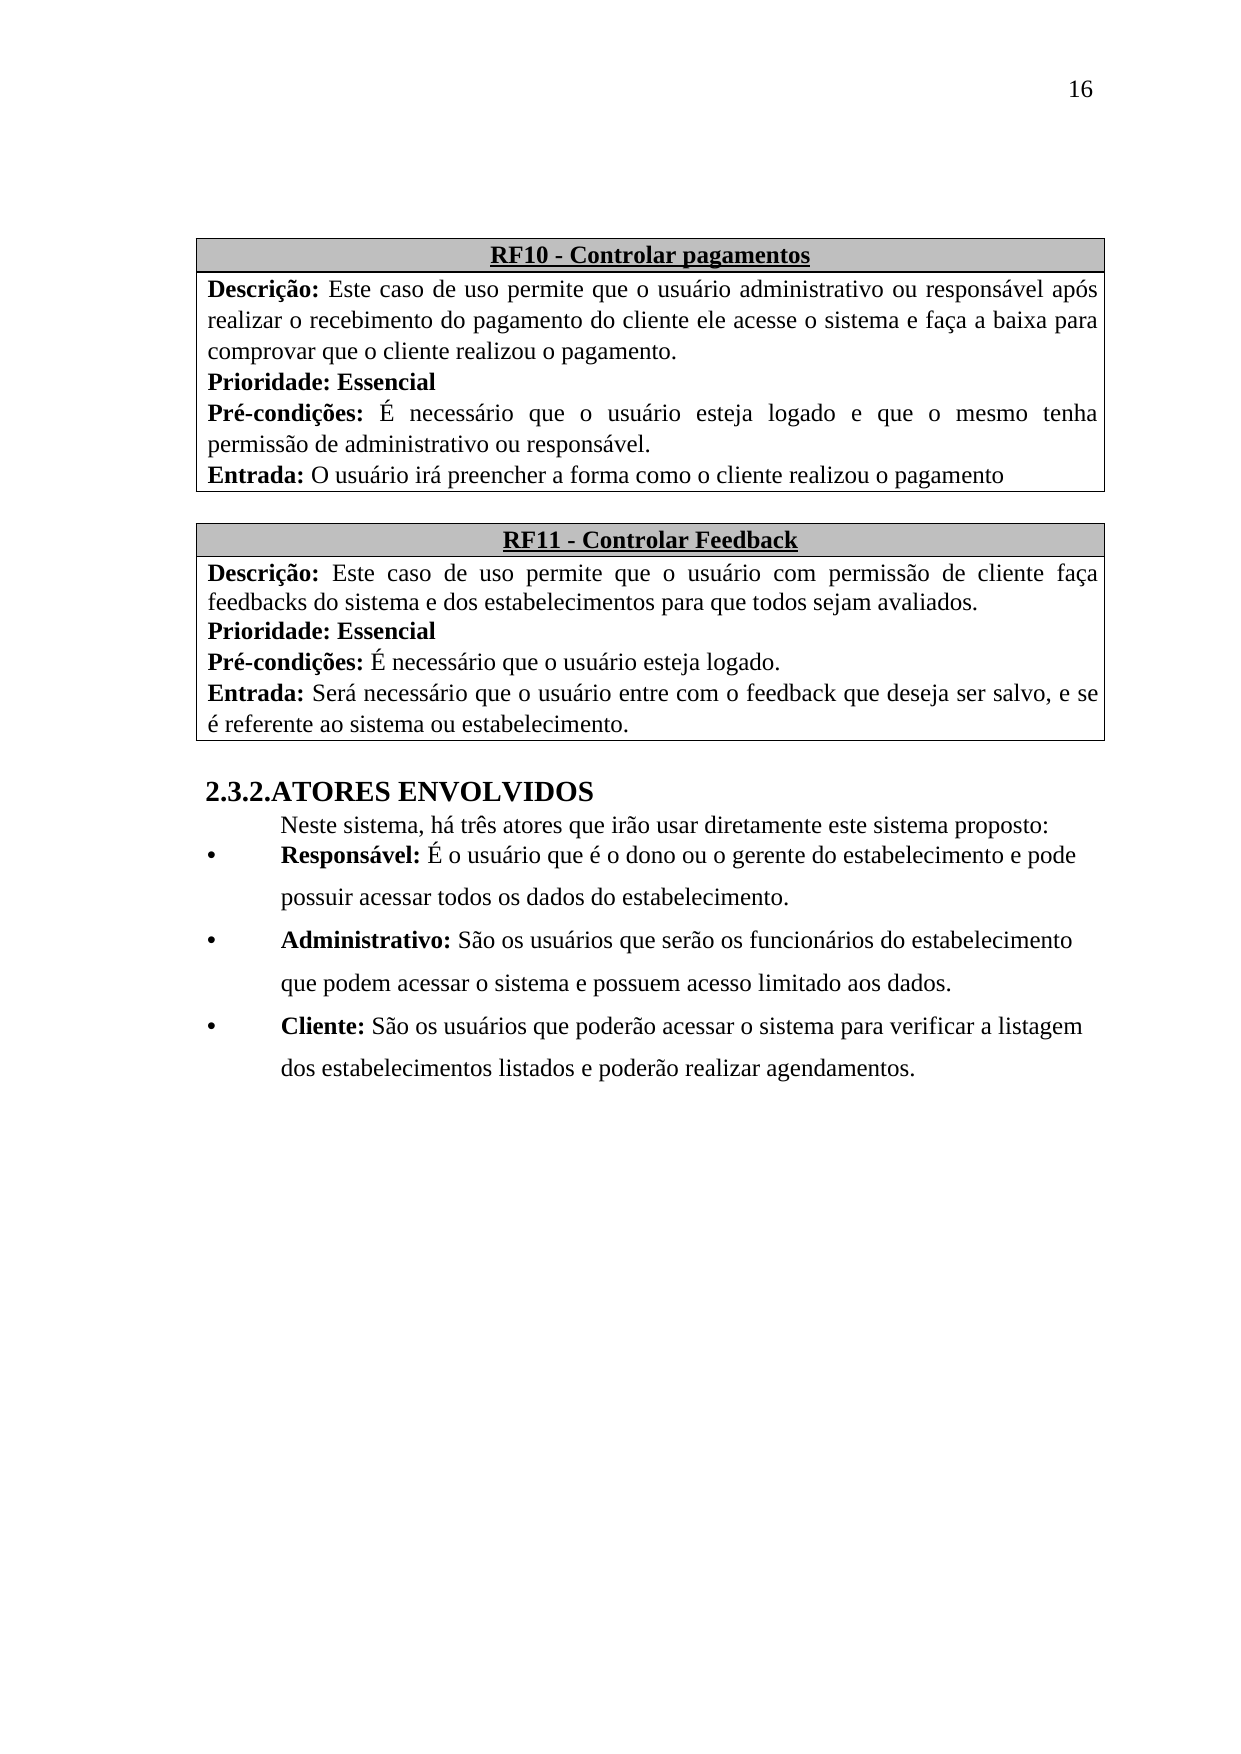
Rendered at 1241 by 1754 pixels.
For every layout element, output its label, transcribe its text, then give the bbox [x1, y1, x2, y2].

table_header RF10 - Controlar pagamentos [197, 239, 1104, 271]
subtitle 2.3.2.ATORES ENVOLVIDOS [205, 774, 1232, 807]
list Responsável: É o usuário que é o dono ou o gerente do estabelecimento e pode possuir acessar todos os dados do estabelecimento. [207, 840, 1094, 911]
table_header RF11 - Controlar Feedback [197, 524, 1104, 556]
text Neste sistema, há três atores que irão usar diretamente este sistema proposto: [280, 810, 1094, 839]
list Cliente: São os usuários que poderão acessar o sistema para verificar a listagem dos estabelecimentos listados e poderão realizar agendamentos. [207, 1011, 1094, 1082]
list Administrativo: São os usuários que serão os funcionários do estabelecimento que podem acessar o sistema e possuem acesso limitado aos dados. [207, 925, 1094, 997]
table_cell Descrição: Este caso de uso permite que o usuário administrativo ou responsável após realizar o recebimento do pagamento do cliente ele acesse o sistema e faça a baixa para comprovar que o cliente realizou o pagamento. Prioridade: Essencial Pré-condições: É necessário que o usuário esteja logado e que o mesmo tenha permissão de administrativo ou responsável. Entrada: O usuário irá preencher a forma como o cliente realizou o pagamento [197, 273, 1104, 491]
table_cell Descrição: Este caso de uso permite que o usuário com permissão de cliente faça feedbacks do sistema e dos estabelecimentos para que todos sejam avaliados. Prioridade: Essencial Pré-condições: É necessário que o usuário esteja logado. Entrada: Será necessário que o usuário entre com o feedback que deseja ser salvo, e se é referente ao sistema ou estabelecimento. [197, 557, 1104, 740]
